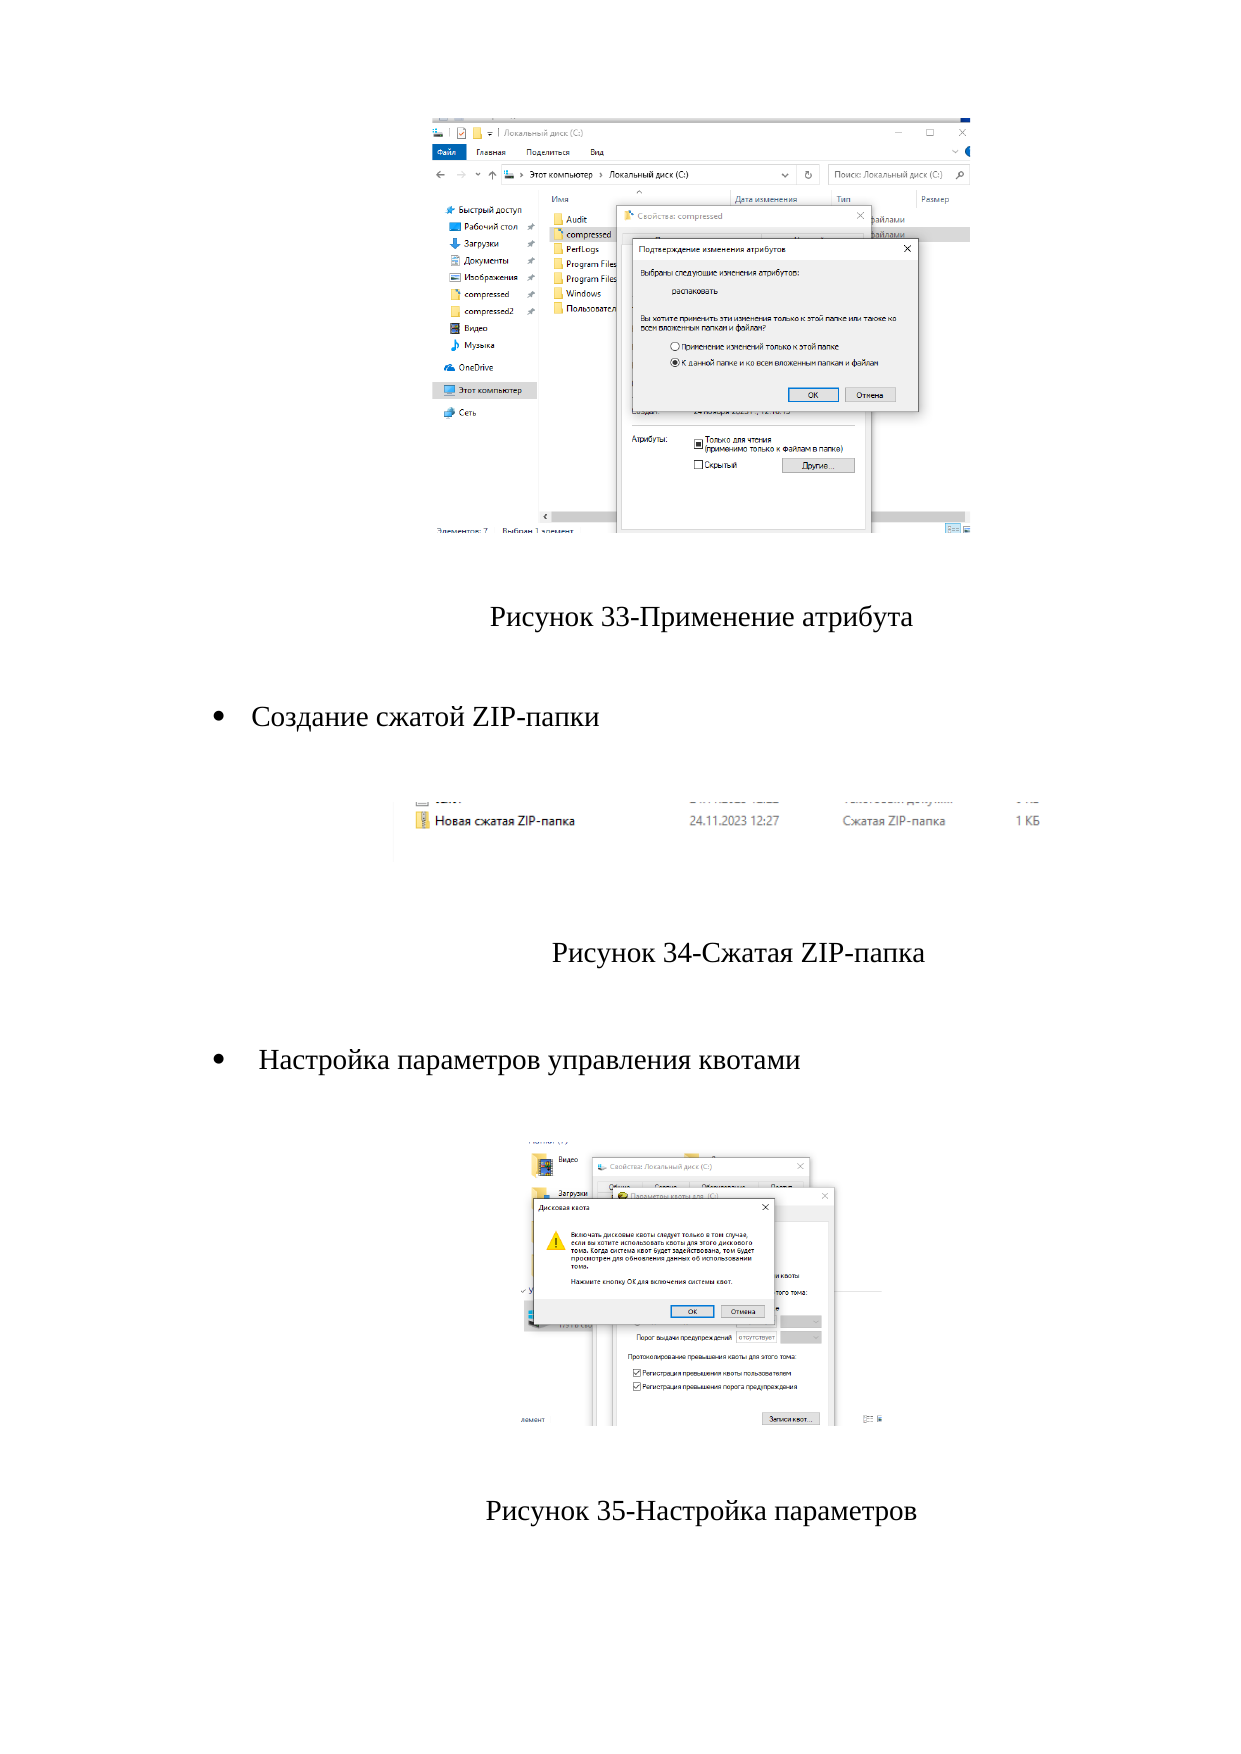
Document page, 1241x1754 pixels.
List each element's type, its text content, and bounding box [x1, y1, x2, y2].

picture [521, 1142, 882, 1426]
list Настройка параметров управления квотами [213, 1042, 1152, 1076]
list Рисунок 33-Применение атрибута [251, 599, 1152, 633]
text Рисунок 34-Сжатая ZIP-папка [251, 935, 1152, 969]
picture [392, 802, 1048, 862]
picture [432, 118, 971, 533]
list Рисунок 35-Настройка параметров [251, 1493, 1152, 1526]
list Создание сжатой ZIP-папки [213, 699, 1152, 732]
